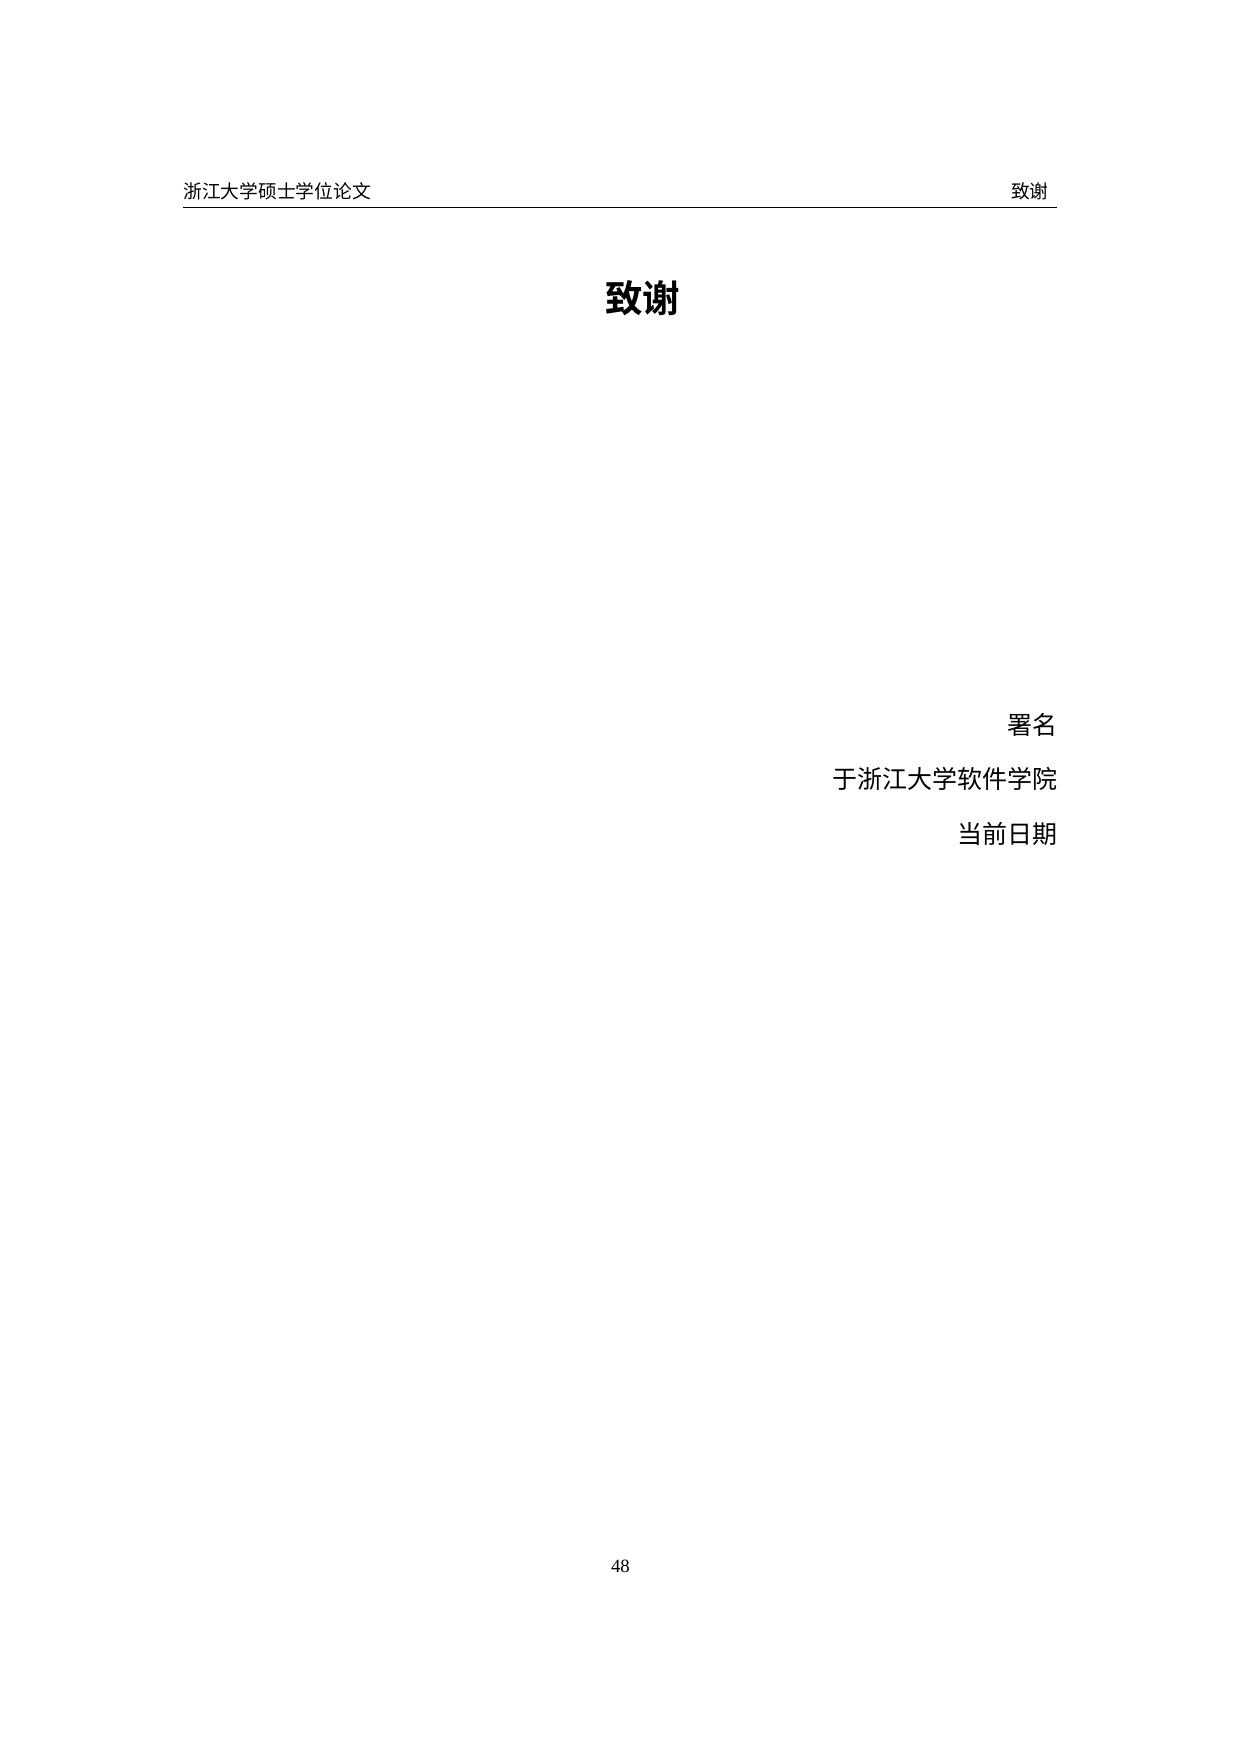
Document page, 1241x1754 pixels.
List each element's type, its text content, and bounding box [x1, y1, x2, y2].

text 署名 [183, 705, 1057, 742]
subtitle 致谢 [228, 268, 1057, 323]
text 当前日期 [183, 814, 1057, 850]
text 于浙江大学软件学院 [183, 760, 1057, 796]
